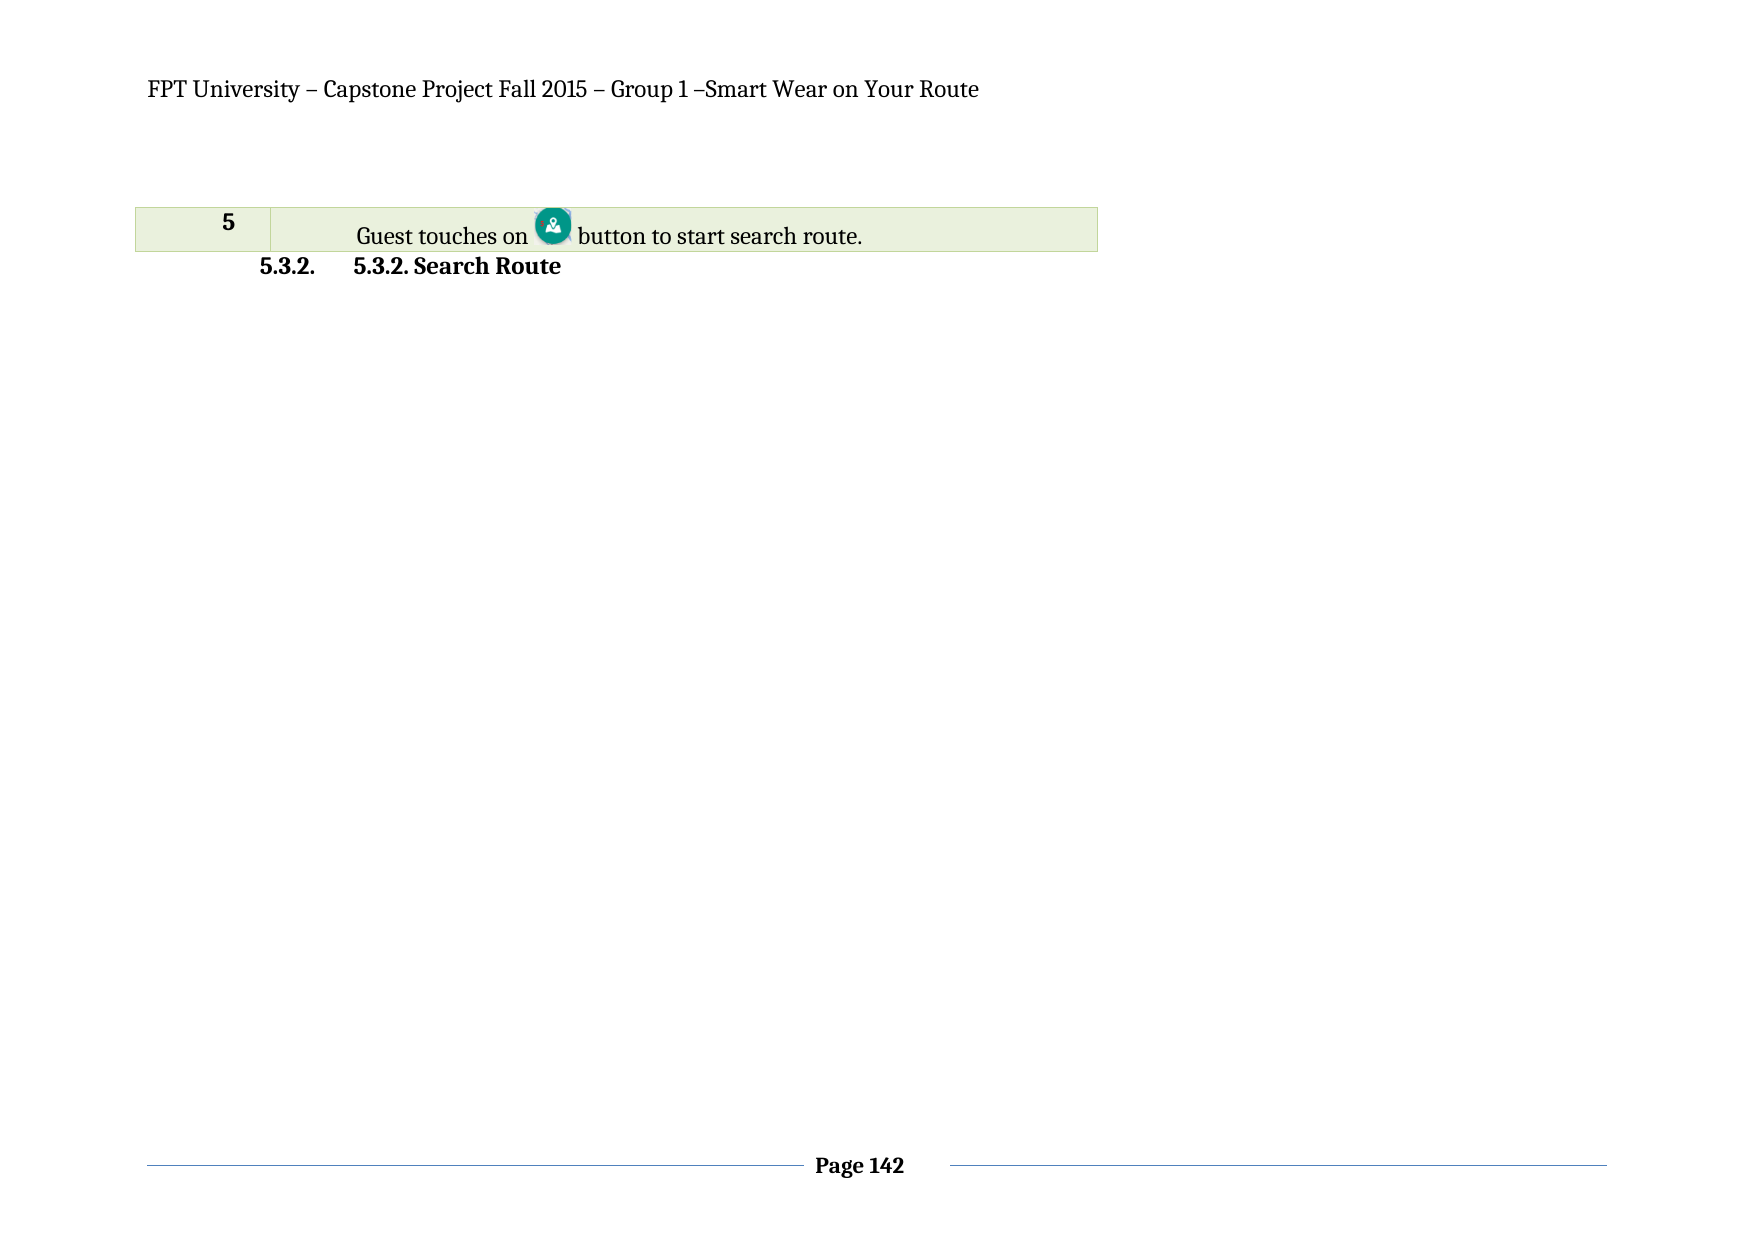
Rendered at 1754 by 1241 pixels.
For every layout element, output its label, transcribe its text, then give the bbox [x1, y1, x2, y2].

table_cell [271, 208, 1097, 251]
subtitle 5.3.2. Search Route [259, 252, 1607, 280]
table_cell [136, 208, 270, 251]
